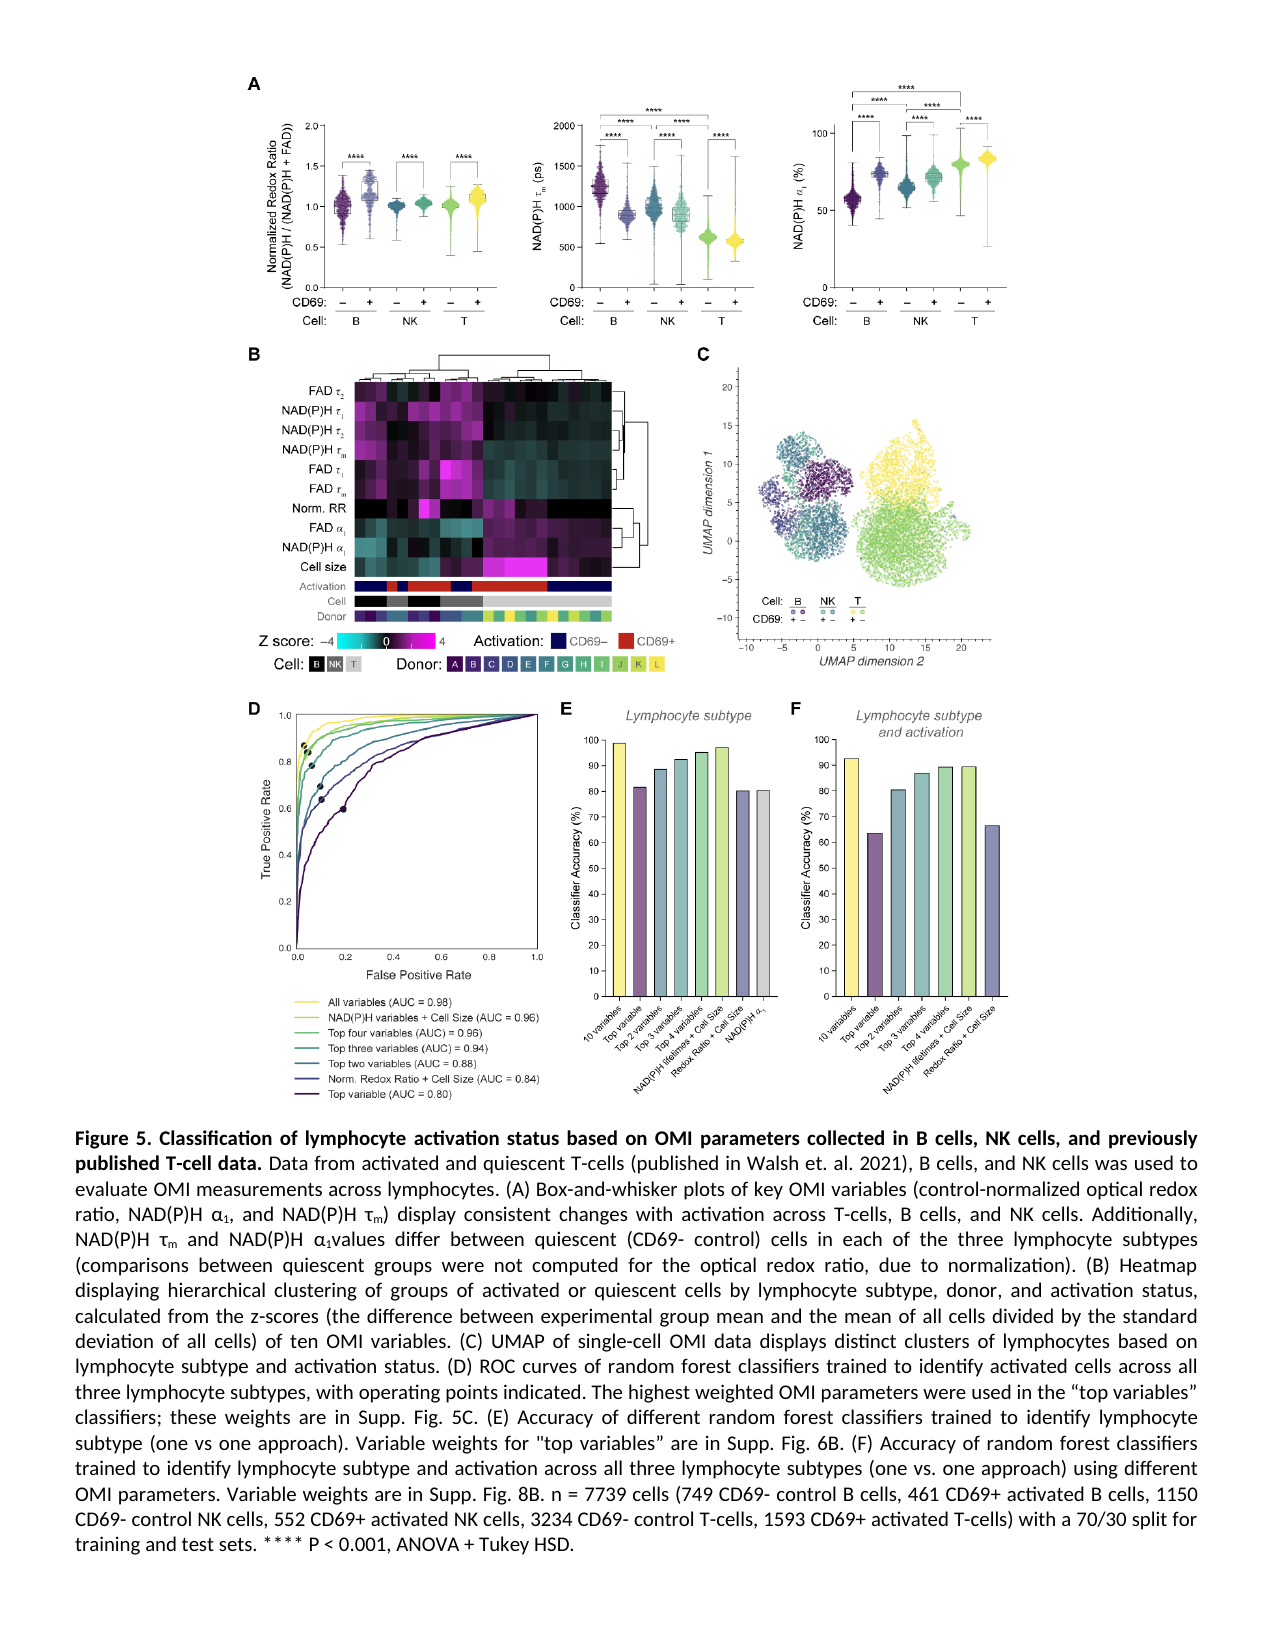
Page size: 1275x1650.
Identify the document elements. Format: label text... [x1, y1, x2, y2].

picture [247, 75, 1028, 1125]
text Figure 5. Classification of lymphocyte activation status based on OMI parameters collected in B cells, NK cells, and previously published T-cell data. Data from activated and quiescent T-cells (published in Walsh et. al. 2021), B cells, and NK cells was used to evaluate OMI measurements across lymphocytes. (A) Box-and-whisker plots of key OMI variables (control-normalized optical redox ratio, NAD(P)H α1, and NAD(P)H τm) display consistent changes with activation across T-cells, B cells, and NK cells. Additionally, NAD(P)H τm and NAD(P)H α1values differ between quiescent (CD69- control) cells in each of the three lymphocyte subtypes (comparisons between quiescent groups were not computed for the optical redox ratio, due to normalization). (B) Heatmap displaying hierarchical clustering of groups of activated or quiescent cells by lymphocyte subtype, donor, and activation status, calculated from the z-scores (the difference between experimental group mean and the mean of all cells divided by the standard deviation of all cells) of ten OMI variables. (C) UMAP of single-cell OMI data displays distinct clusters of lymphocytes based on lymphocyte subtype and activation status. (D) ROC curves of random forest classifiers trained to identify activated cells across all three lymphocyte subtypes, with operating points indicated. The highest weighted OMI parameters were used in the “top variables” classifiers; these weights are in Supp. Fig. 5C. (E) Accuracy of different random forest classifiers trained to identify lymphocyte subtype (one vs one approach). Variable weights for "top variables” are in Supp. Fig. 6B. (F) Accuracy of random forest classifiers trained to identify lymphocyte subtype and activation across all three lymphocyte subtypes (one vs. one approach) using different OMI parameters. Variable weights are in Supp. Fig. 8B. n = 7739 cells (749 CD69- control B cells, 461 CD69+ activated B cells, 1150 CD69- control NK cells, 552 CD69+ activated NK cells, 3234 CD69- control T-cells, 1593 CD69+ activated T-cells) with a 70/30 split for training and test sets. **** P < 0.001, ANOVA + Tukey HSD. [75, 1125, 1200, 1557]
